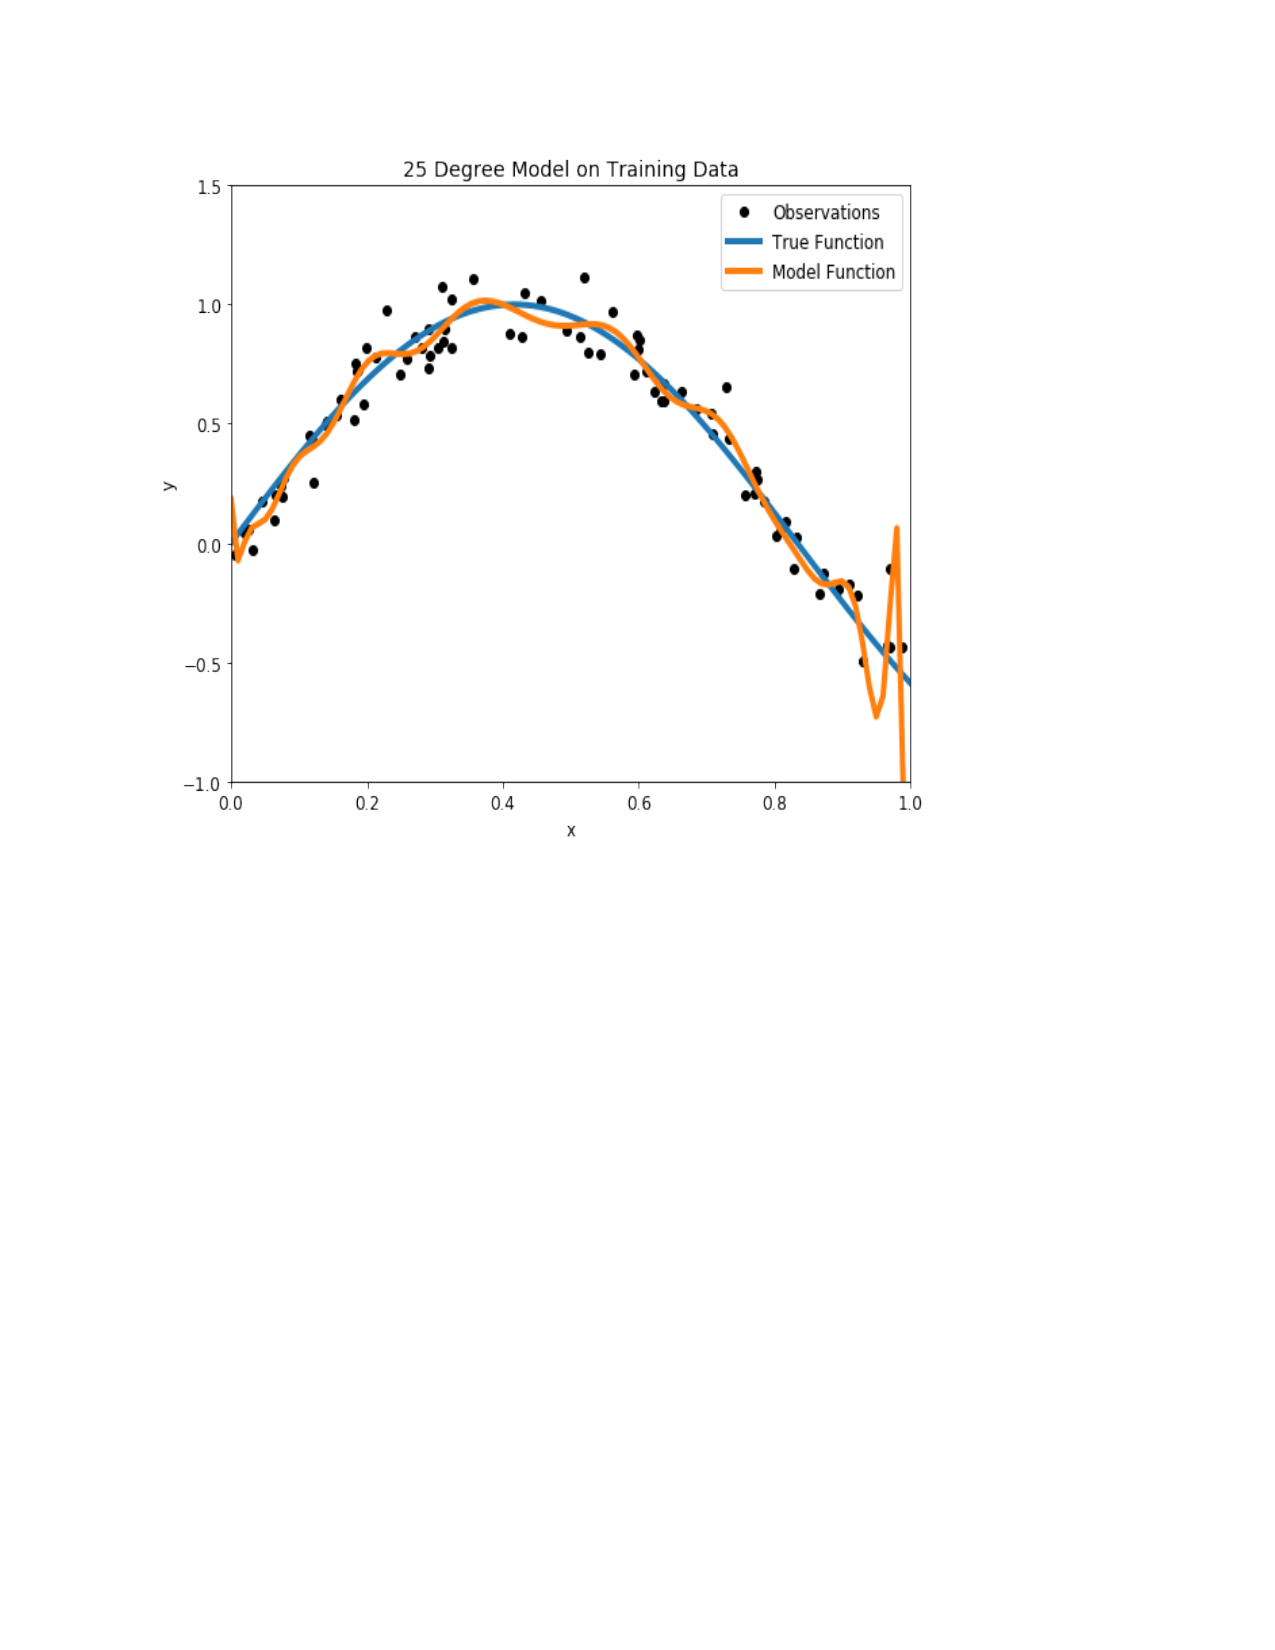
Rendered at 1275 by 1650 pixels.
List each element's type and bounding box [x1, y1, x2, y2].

picture [150, 150, 932, 851]
